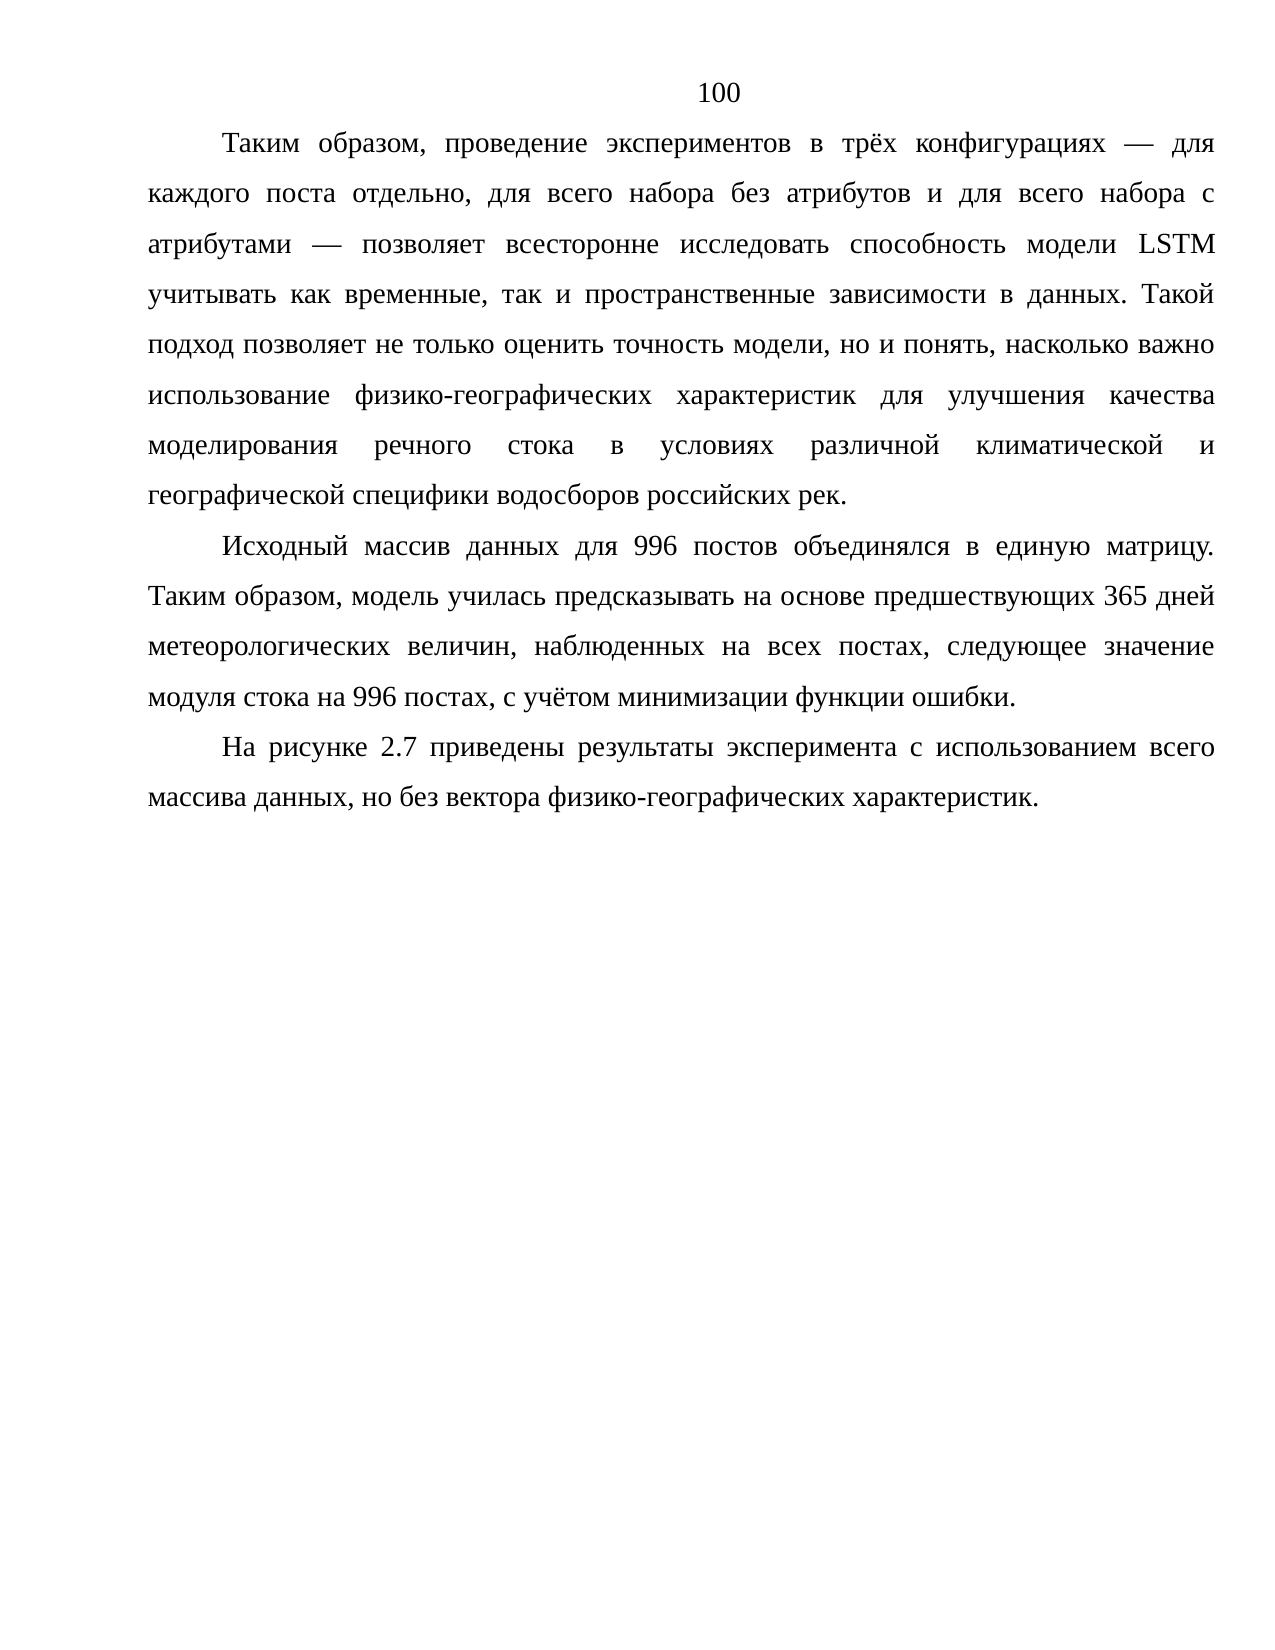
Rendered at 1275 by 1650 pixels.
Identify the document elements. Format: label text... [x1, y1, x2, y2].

text Исходный массив данных для 996 постов объединялся в единую матрицу. Таким образом, модель училась предсказывать на основе предшествующих 365 дней метеорологических величин, наблюденных на всех постах, следующее значение модуля стока на 996 постах, с учётом минимизации функции ошибки. [148, 528, 1216, 712]
text На рисунке 2.7 приведены результаты эксперимента с использованием всего массива данных, но без вектора физико-географических характеристик. [148, 729, 1216, 813]
text Таким образом, проведение экспериментов в трёх конфигурациях — для каждого поста отдельно, для всего набора без атрибутов и для всего набора с атрибутами — позволяет всесторонне исследовать способность модели LSTM учитывать как временные, так и пространственные зависимости в данных. Такой подход позволяет не только оценить точность модели, но и понять, насколько важно использование физико-географических характеристик для улучшения качества моделирования речного стока в условиях различной климатической и географической специфики водосборов российских рек. [148, 125, 1216, 511]
